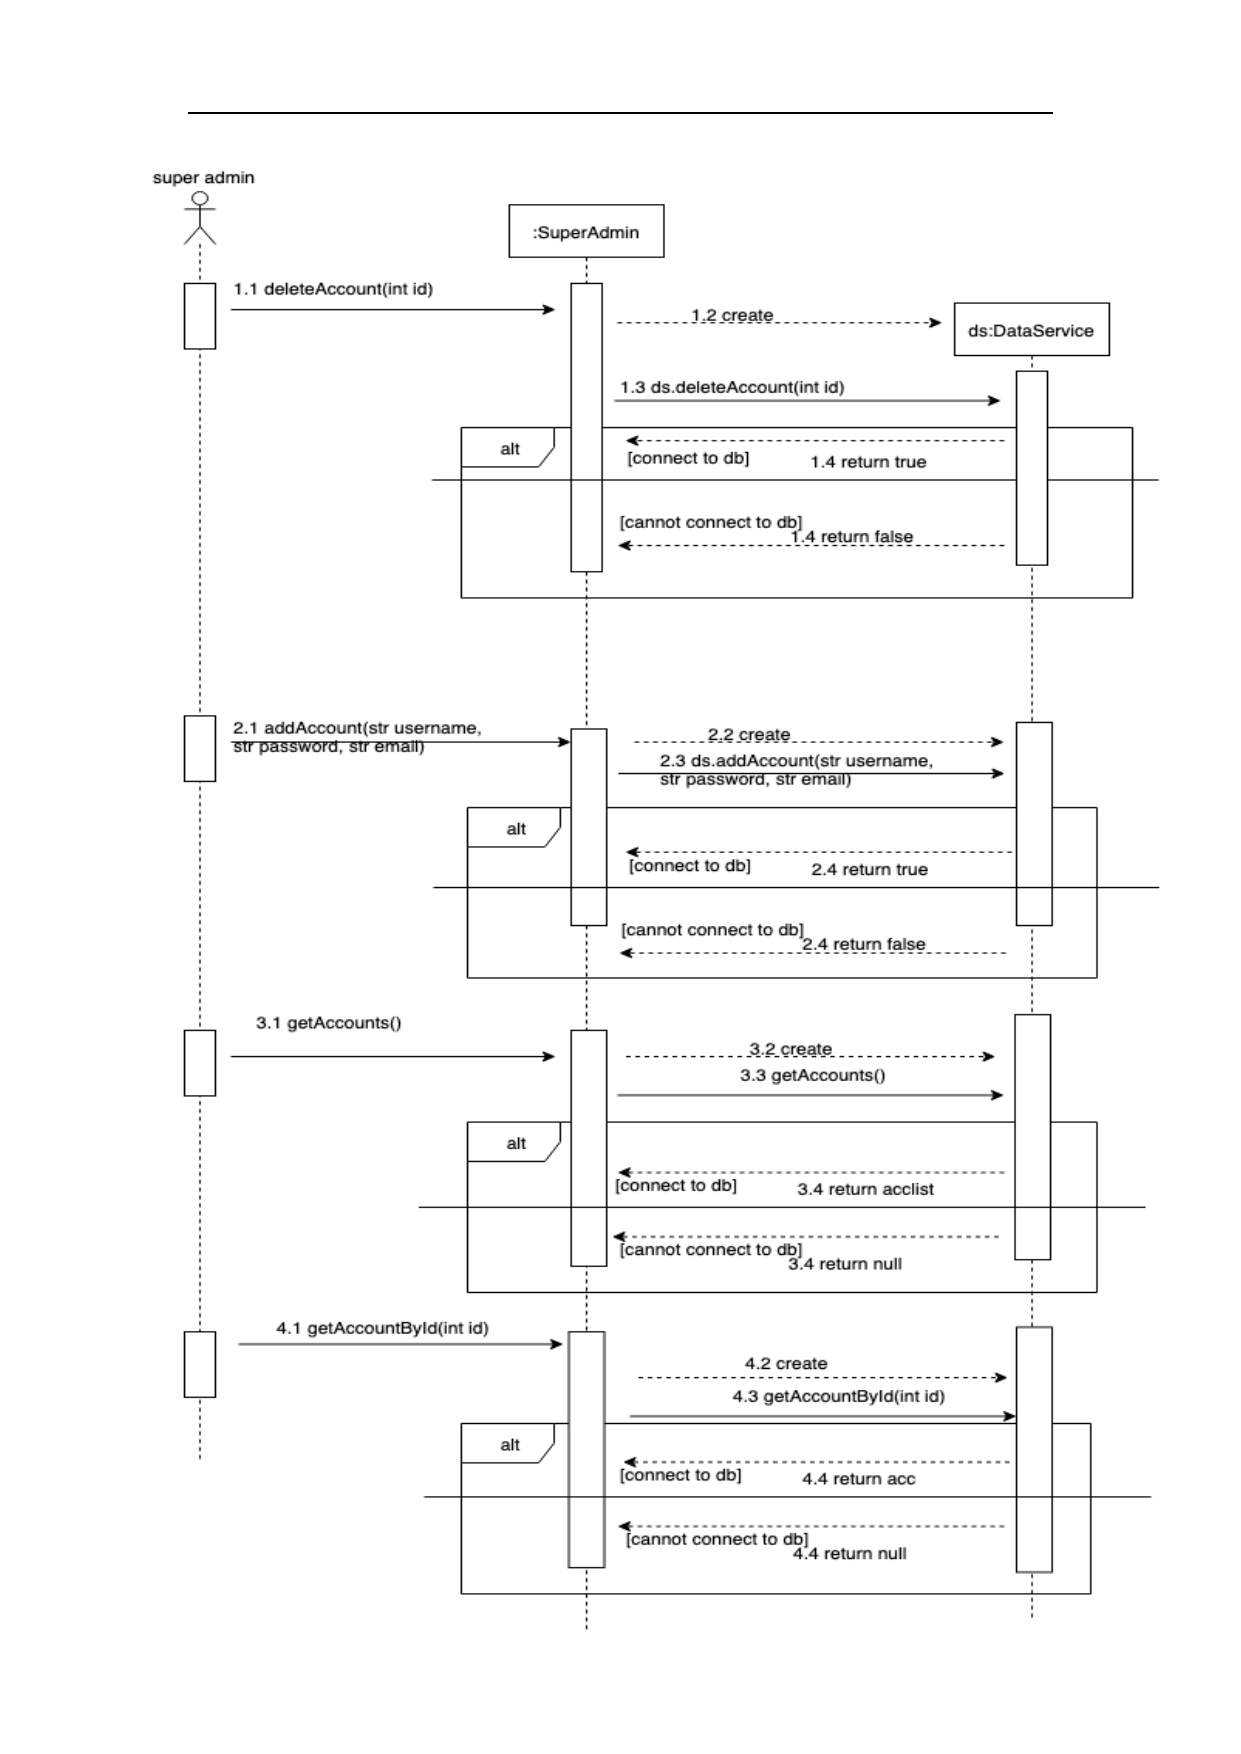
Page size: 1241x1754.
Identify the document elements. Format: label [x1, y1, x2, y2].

picture [150, 165, 1159, 1631]
